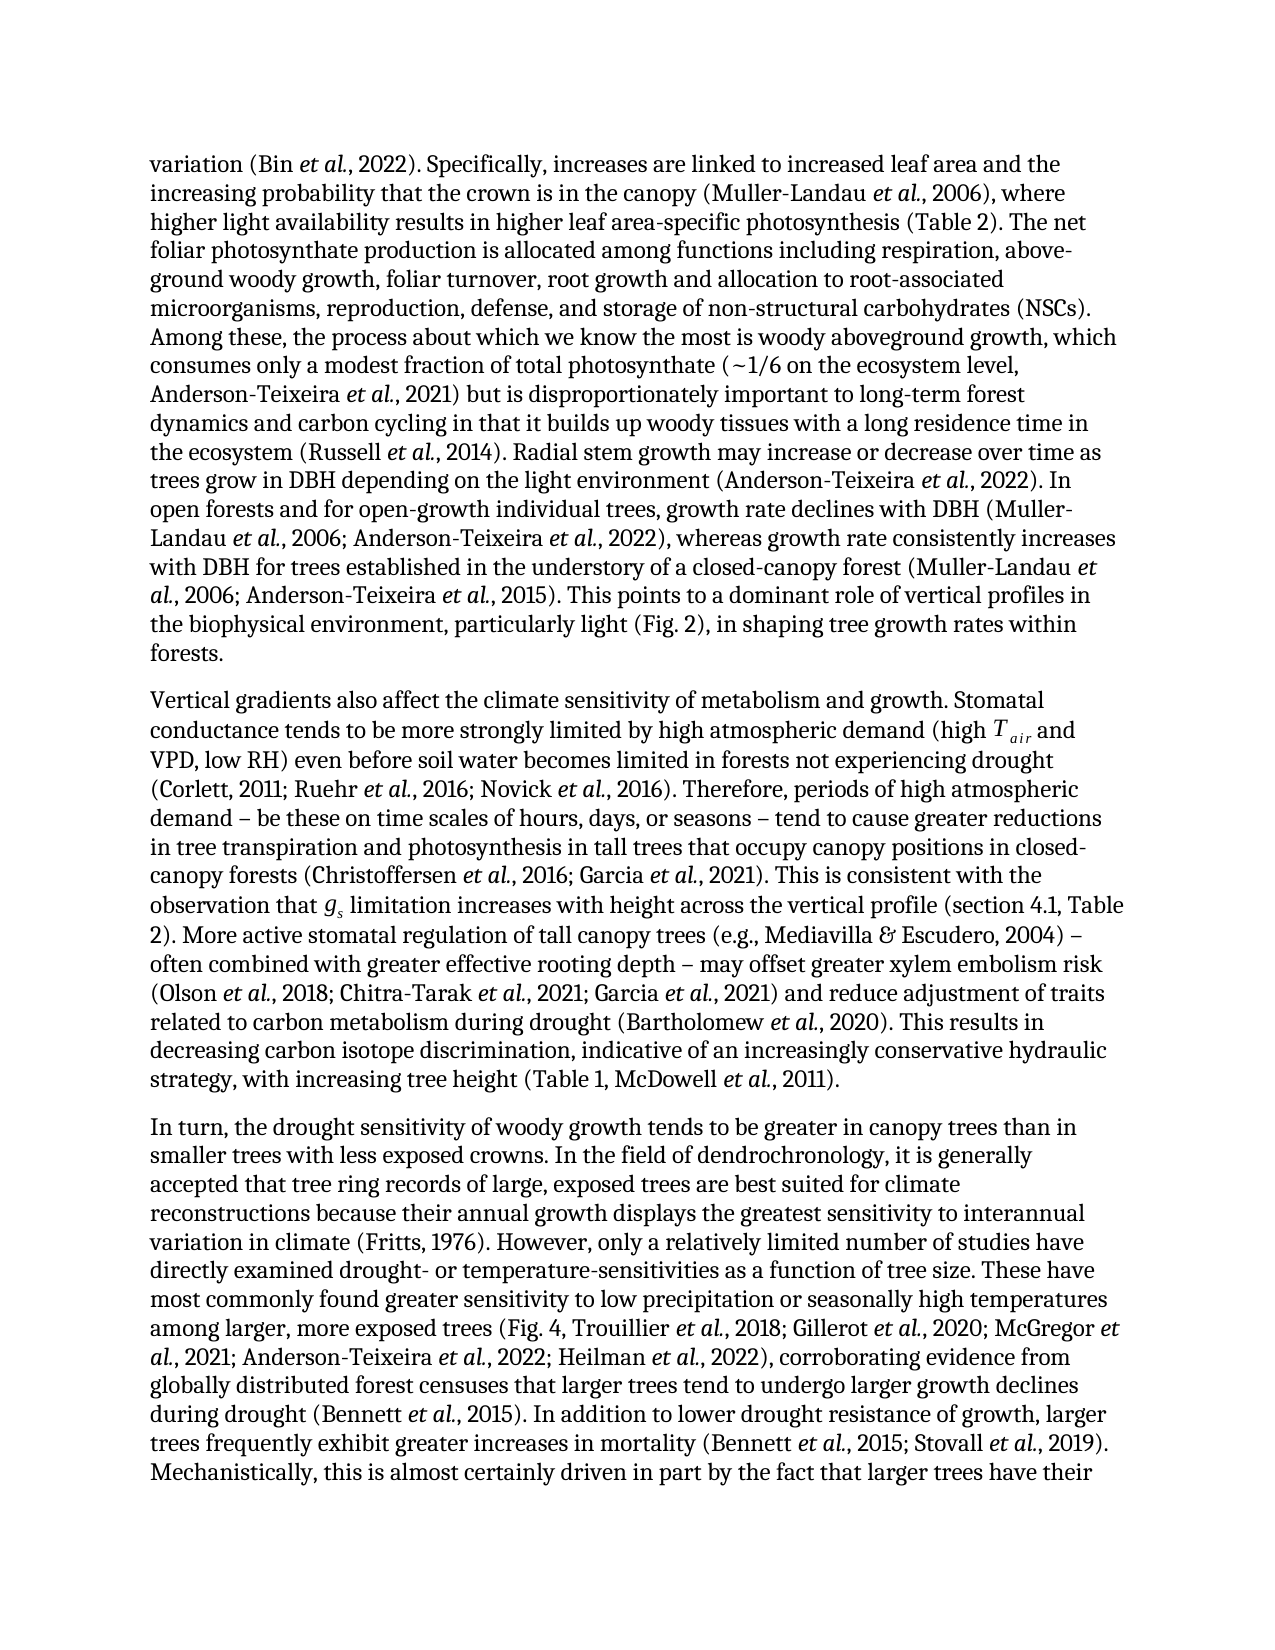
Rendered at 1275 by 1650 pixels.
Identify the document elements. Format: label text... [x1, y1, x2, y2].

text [150, 150, 1125, 667]
text Vertical gradients also affect the climate sensitivity of metabolism and growth. Stomatal conductance tends to be more strongly limited by high atmospheric demand (high and VPD, low RH) even before soil water becomes limited in forests not experiencing drought (Corlett, 2011; Ruehr et al., 2016; Novick et al., 2016). Therefore, periods of high atmospheric demand – be these on time scales of hours, days, or seasons – tend to cause greater reductions in tree transpiration and photosynthesis in tall trees that occupy canopy positions in closed-canopy forests (Christoffersen et al., 2016; Garcia et al., 2021). This is consistent with the observation that limitation increases with height across the vertical profile (section 4.1, Table 2). More active stomatal regulation of tall canopy trees (e.g., Mediavilla & Escudero, 2004) – often combined with greater effective rooting depth – may offset greater xylem embolism risk (Olson et al., 2018; Chitra-Tarak et al., 2021; Garcia et al., 2021) and reduce adjustment of traits related to carbon metabolism during drought (Bartholomew et al., 2020). This results in decreasing carbon isotope discrimination, indicative of an increasingly conservative hydraulic strategy, with increasing tree height (Table 1, McDowell et al., 2011). [150, 686, 1125, 1094]
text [150, 1113, 1125, 1486]
